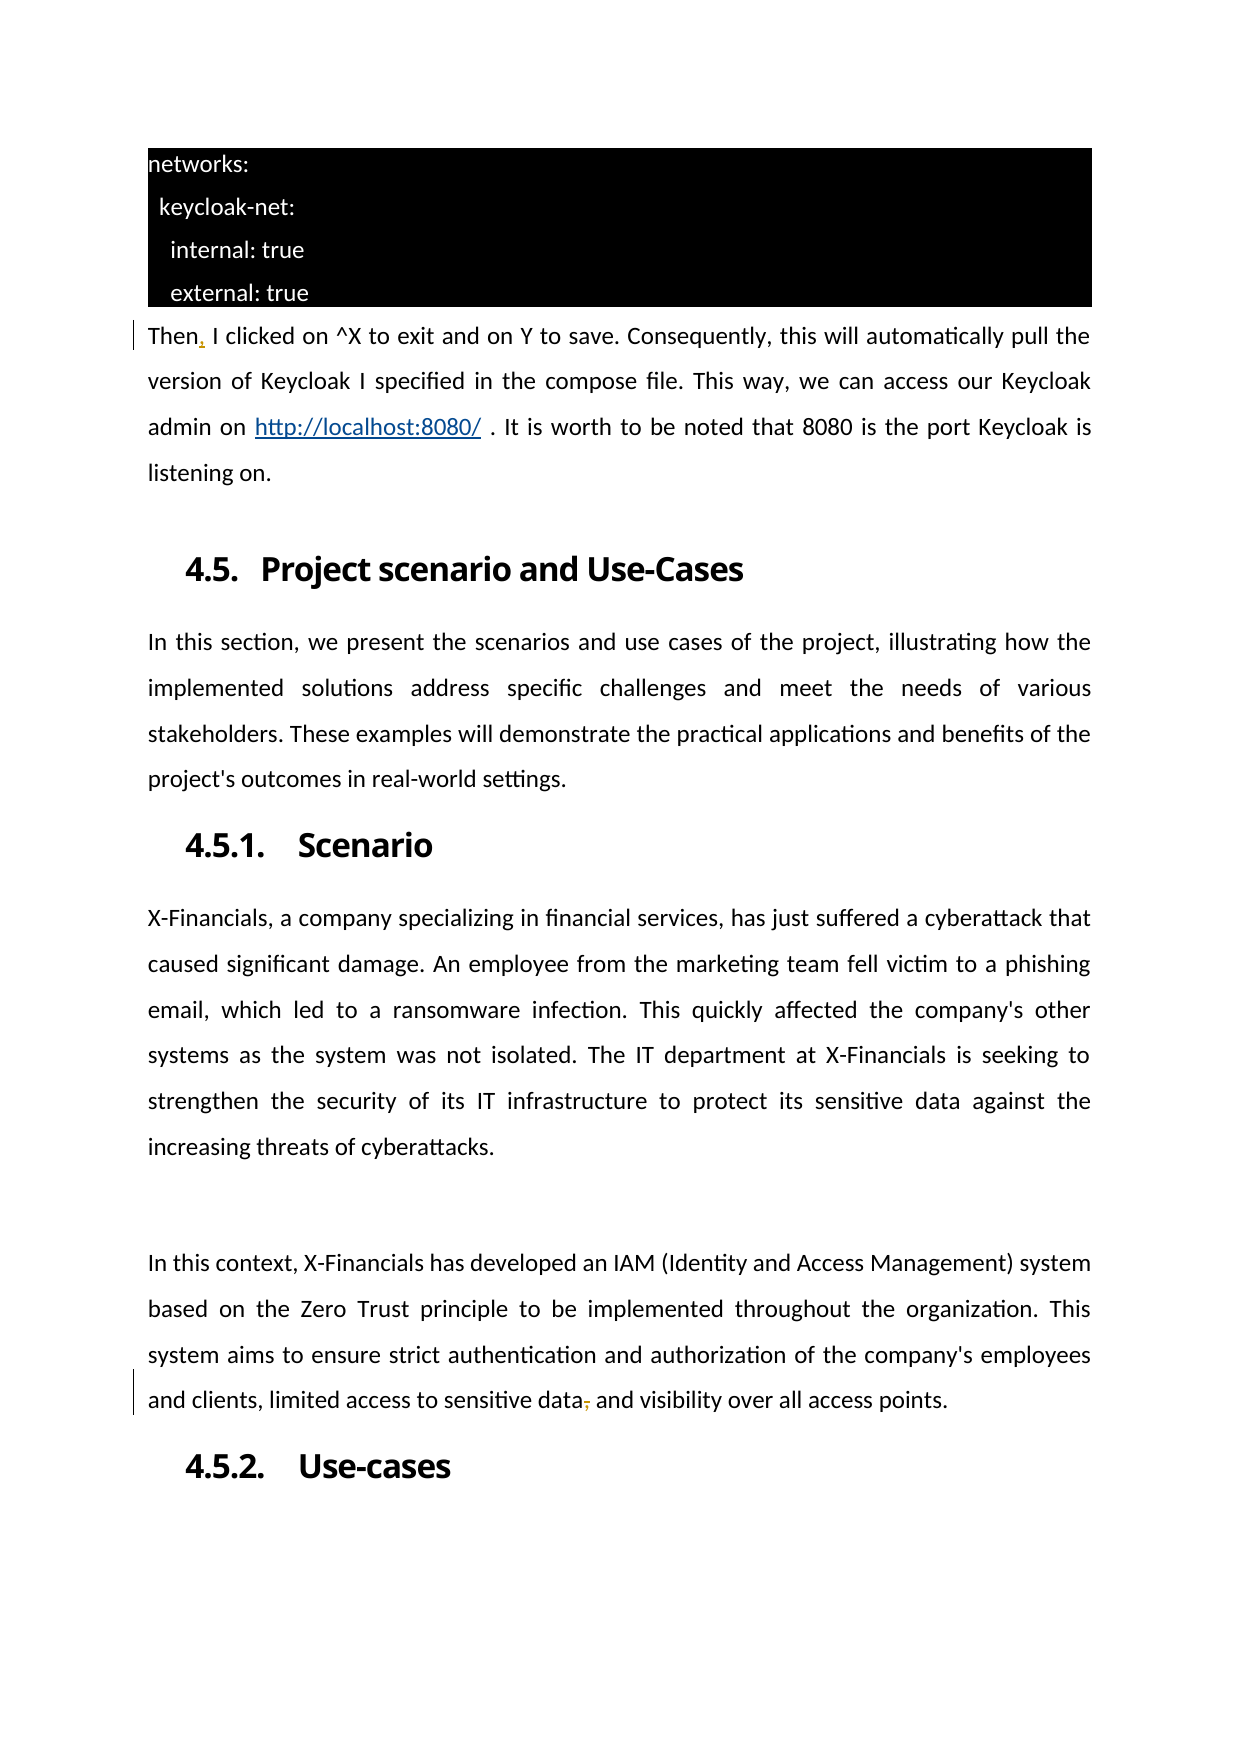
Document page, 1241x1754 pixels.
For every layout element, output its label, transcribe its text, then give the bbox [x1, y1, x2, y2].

text In this section, we present the scenarios and use cases of the project, illustrating how the implemented solutions address specific challenges and meet the needs of various stakeholders. These examples will demonstrate the practical applications and benefits of the project's outcomes in real-world settings. [148, 626, 1092, 794]
text networks: [148, 148, 1092, 178]
text external: true [148, 277, 1092, 307]
subtitle Project scenario and Use-Cases [185, 546, 1092, 591]
text In this context, X-Financials has developed an IAM (Identity and Access Management) system based on the Zero Trust principle to be implemented throughout the organization. This system aims to ensure strict authentication and authorization of the company's employees and clients, limited access to sensitive data and visibility over all access points. [148, 1247, 1092, 1415]
text Then I clicked on ^X to exit and on Y to save. Consequently, this will automatically pull the version of Keycloak I specified in the compose file. This way, we can access our Keycloak admin on http://localhost:8080/ . It is worth to be noted that 8080 is the port Keycloak is listening on. [148, 320, 1092, 487]
text keycloak-net: [148, 191, 1092, 221]
subtitle Scenario [185, 822, 1092, 867]
text internal: true [148, 234, 1092, 264]
subtitle Use-cases [185, 1443, 1092, 1488]
text X-Financials, a company specializing in financial services, has just suffered a cyberattack that caused significant damage. An employee from the marketing team fell victim to a phishing email, which led to a ransomware infection. This quickly affected the company's other systems as the system was not isolated. The IT department at X-Financials is seeking to strengthen the security of its IT infrastructure to protect its sensitive data against the increasing threats of cyberattacks. [148, 902, 1092, 1162]
